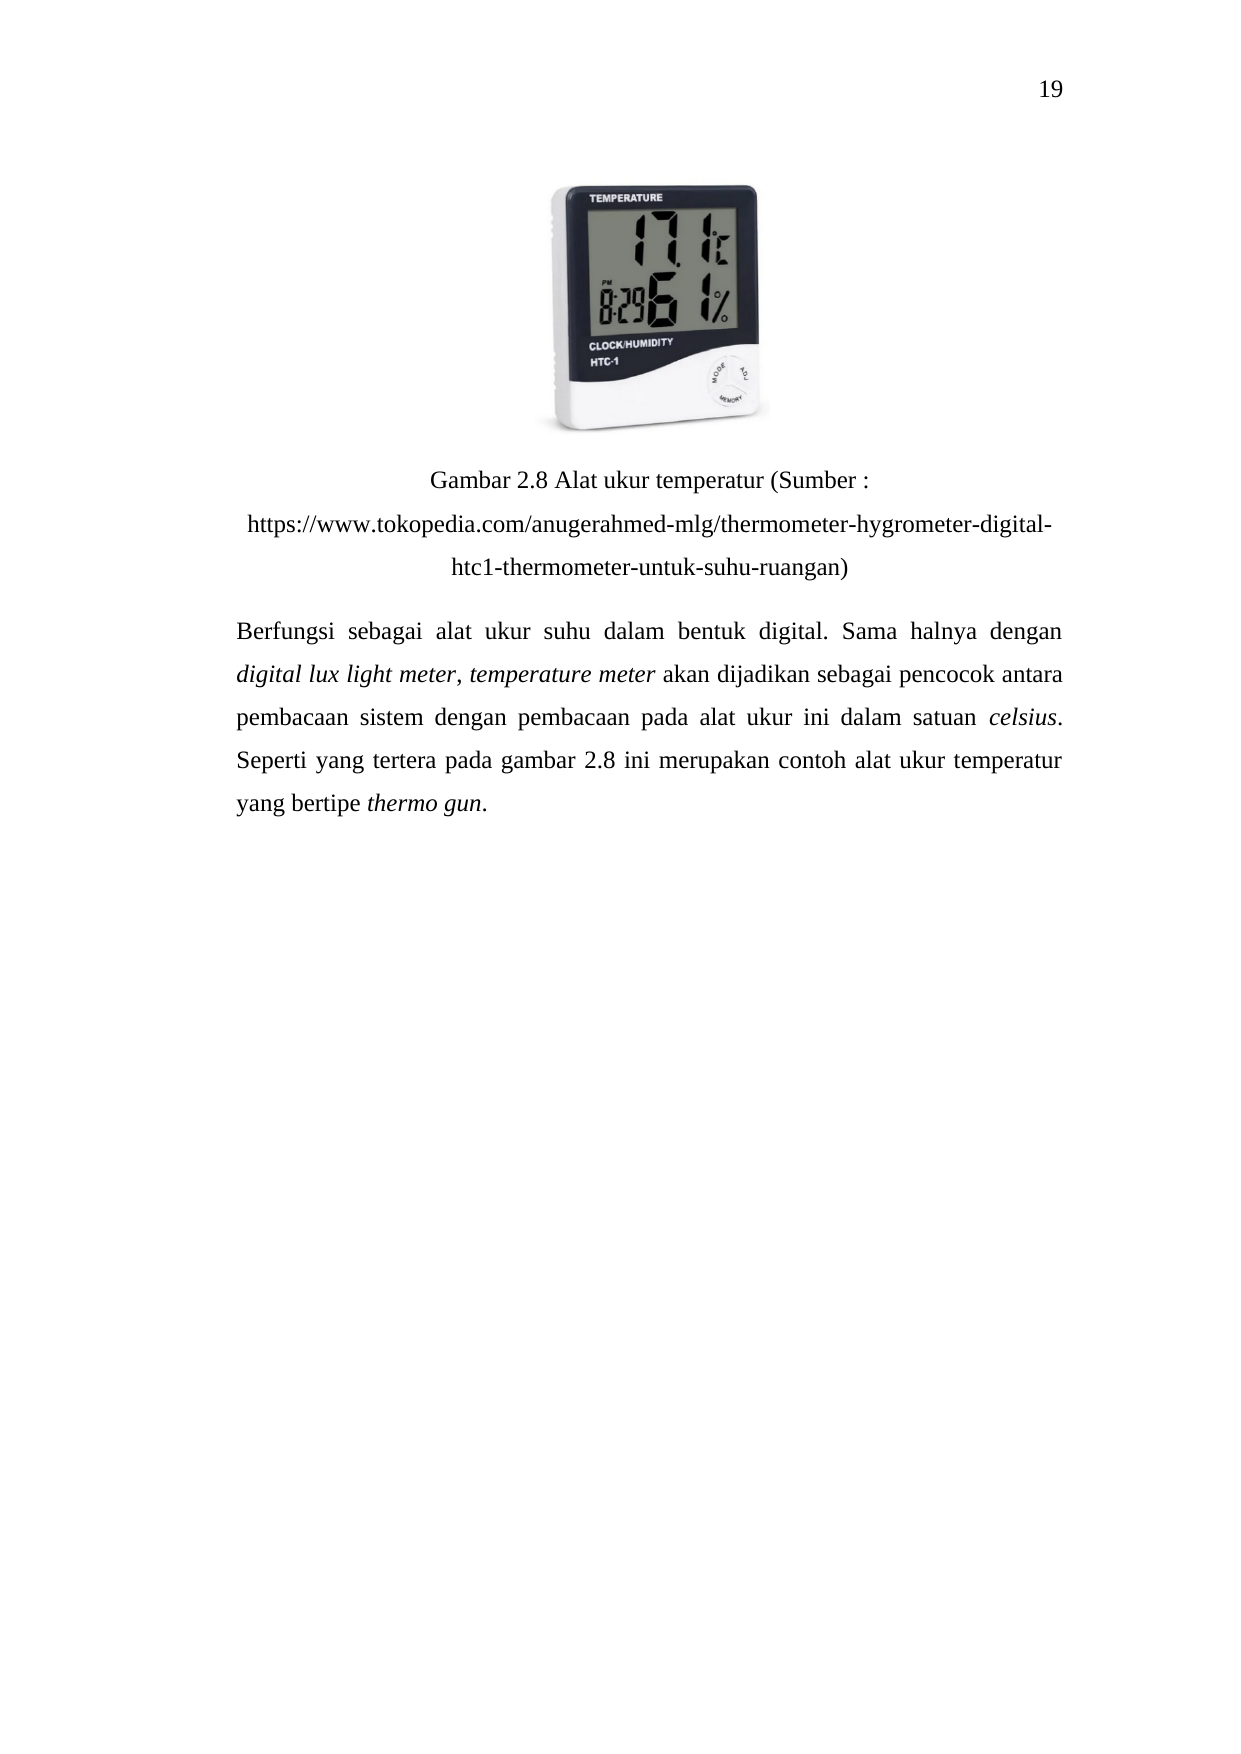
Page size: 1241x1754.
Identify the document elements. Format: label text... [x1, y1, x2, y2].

text Gambar 2.8 Alat ukur temperatur (Sumber : https://www.tokopedia.com/anugerahmed-mlg/thermometer-hygrometer-digital-htc1-thermometer-untuk-suhu-ruangan) [236, 466, 1063, 581]
text Berfungsi sebagai alat ukur suhu dalam bentuk digital. Sama halnya dengan digital lux light meter, temperature meter akan dijadikan sebagai pencocok antara pembacaan sistem dengan pembacaan pada alat ukur ini dalam satuan celsius. Seperti yang tertera pada gambar 2.8 ini merupakan contoh alat ukur temperatur yang bertipe thermo gun. [236, 616, 1063, 817]
picture [530, 177, 770, 435]
